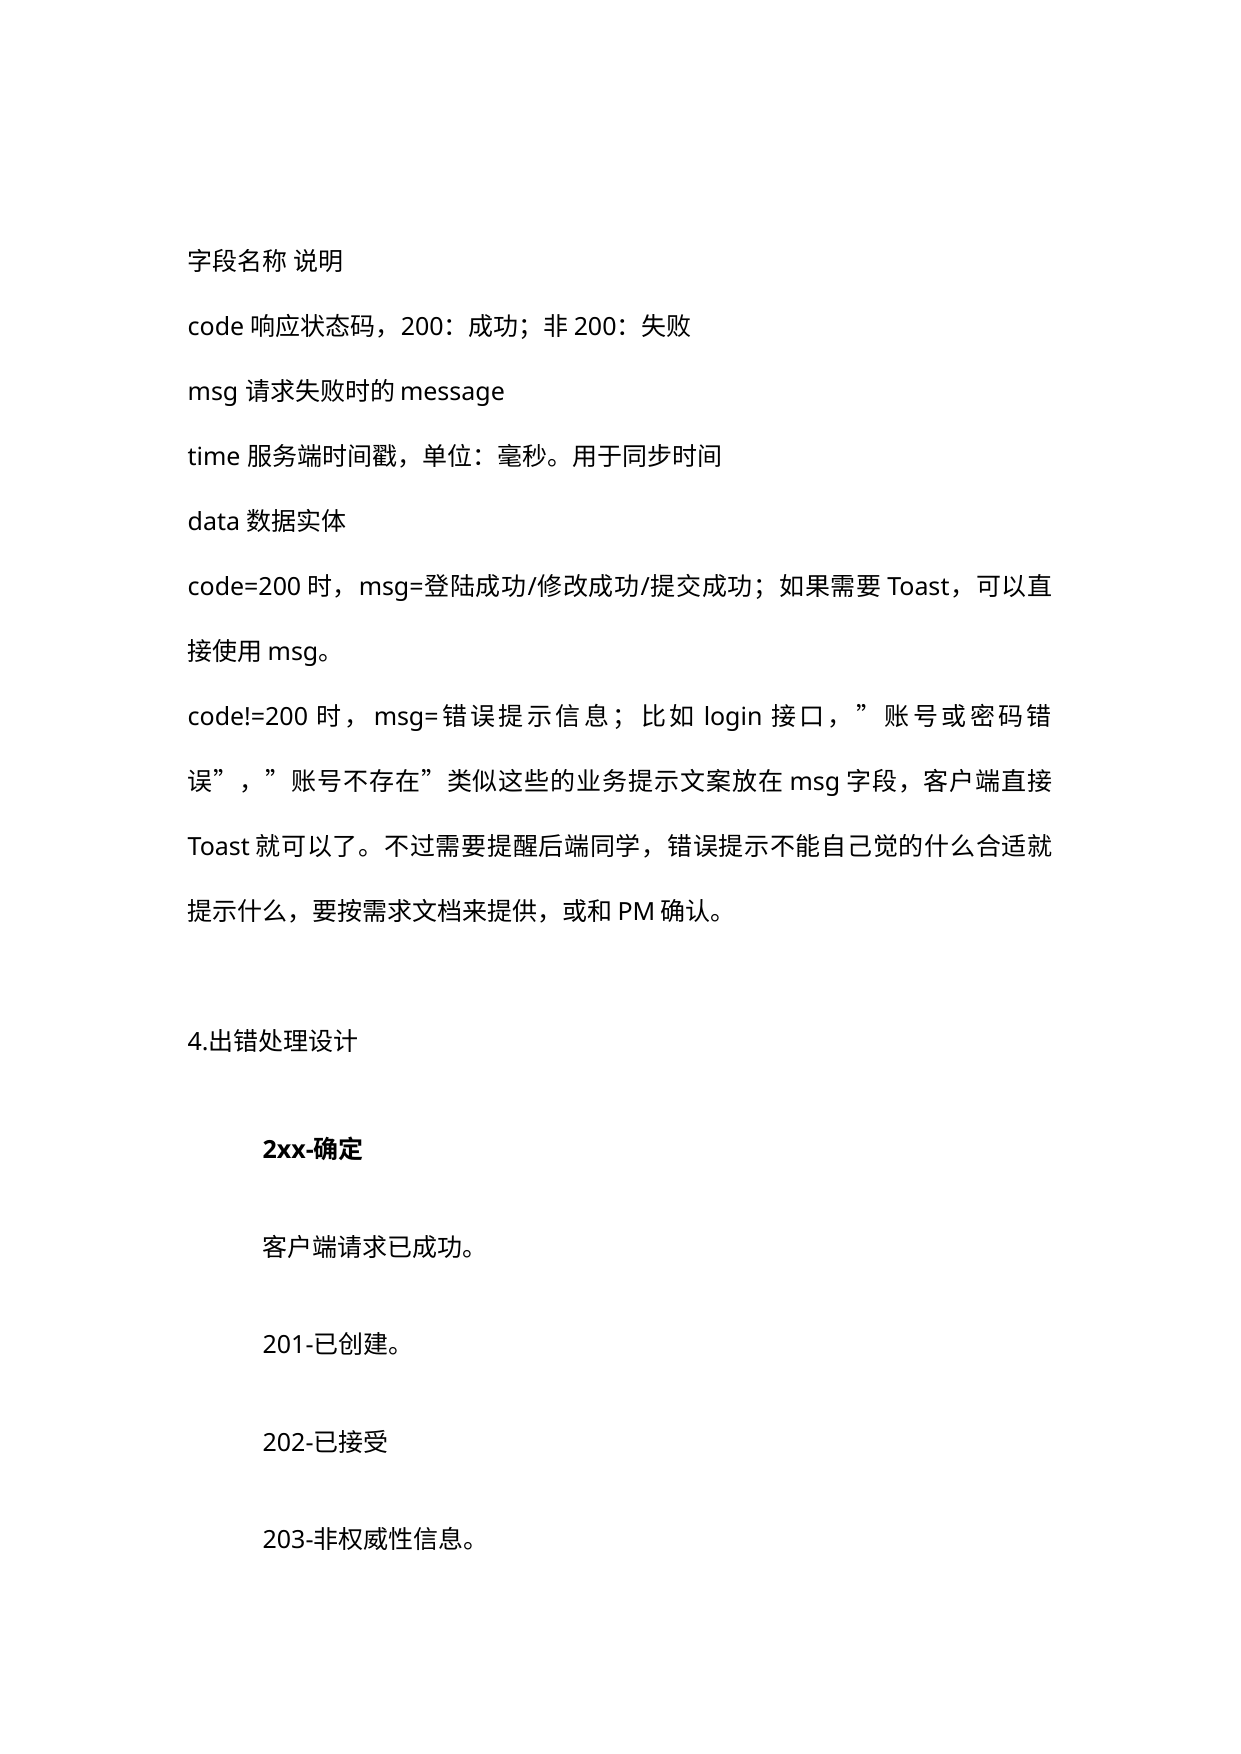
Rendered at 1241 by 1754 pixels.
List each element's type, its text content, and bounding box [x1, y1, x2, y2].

text 字段名称 说明 [187, 227, 1053, 292]
text code=200时，msg=登陆成功/修改成功/提交成功；如果需要Toast，可以直接使用msg。 [187, 552, 1053, 682]
text code!=200时，msg=错误提示信息；比如login接口，”账号或密码错误”，”账号不存在”类似这些的业务提示文案放在msg字段，客户端直接Toast就可以了。不过需要提醒后端同学，错误提示不能自己觉的什么合适就提示什么，要按需求文档来提供，或和PM确认。 [187, 682, 1053, 942]
list 4.出错处理设计 [187, 1007, 1053, 1072]
text msg 请求失败时的message [187, 357, 1053, 422]
text code 响应状态码，200：成功；非200：失败 [187, 292, 1053, 357]
text data 数据实体 [187, 487, 1053, 552]
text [262, 1115, 1053, 1570]
text time 服务端时间戳，单位：毫秒。用于同步时间 [187, 422, 1053, 487]
